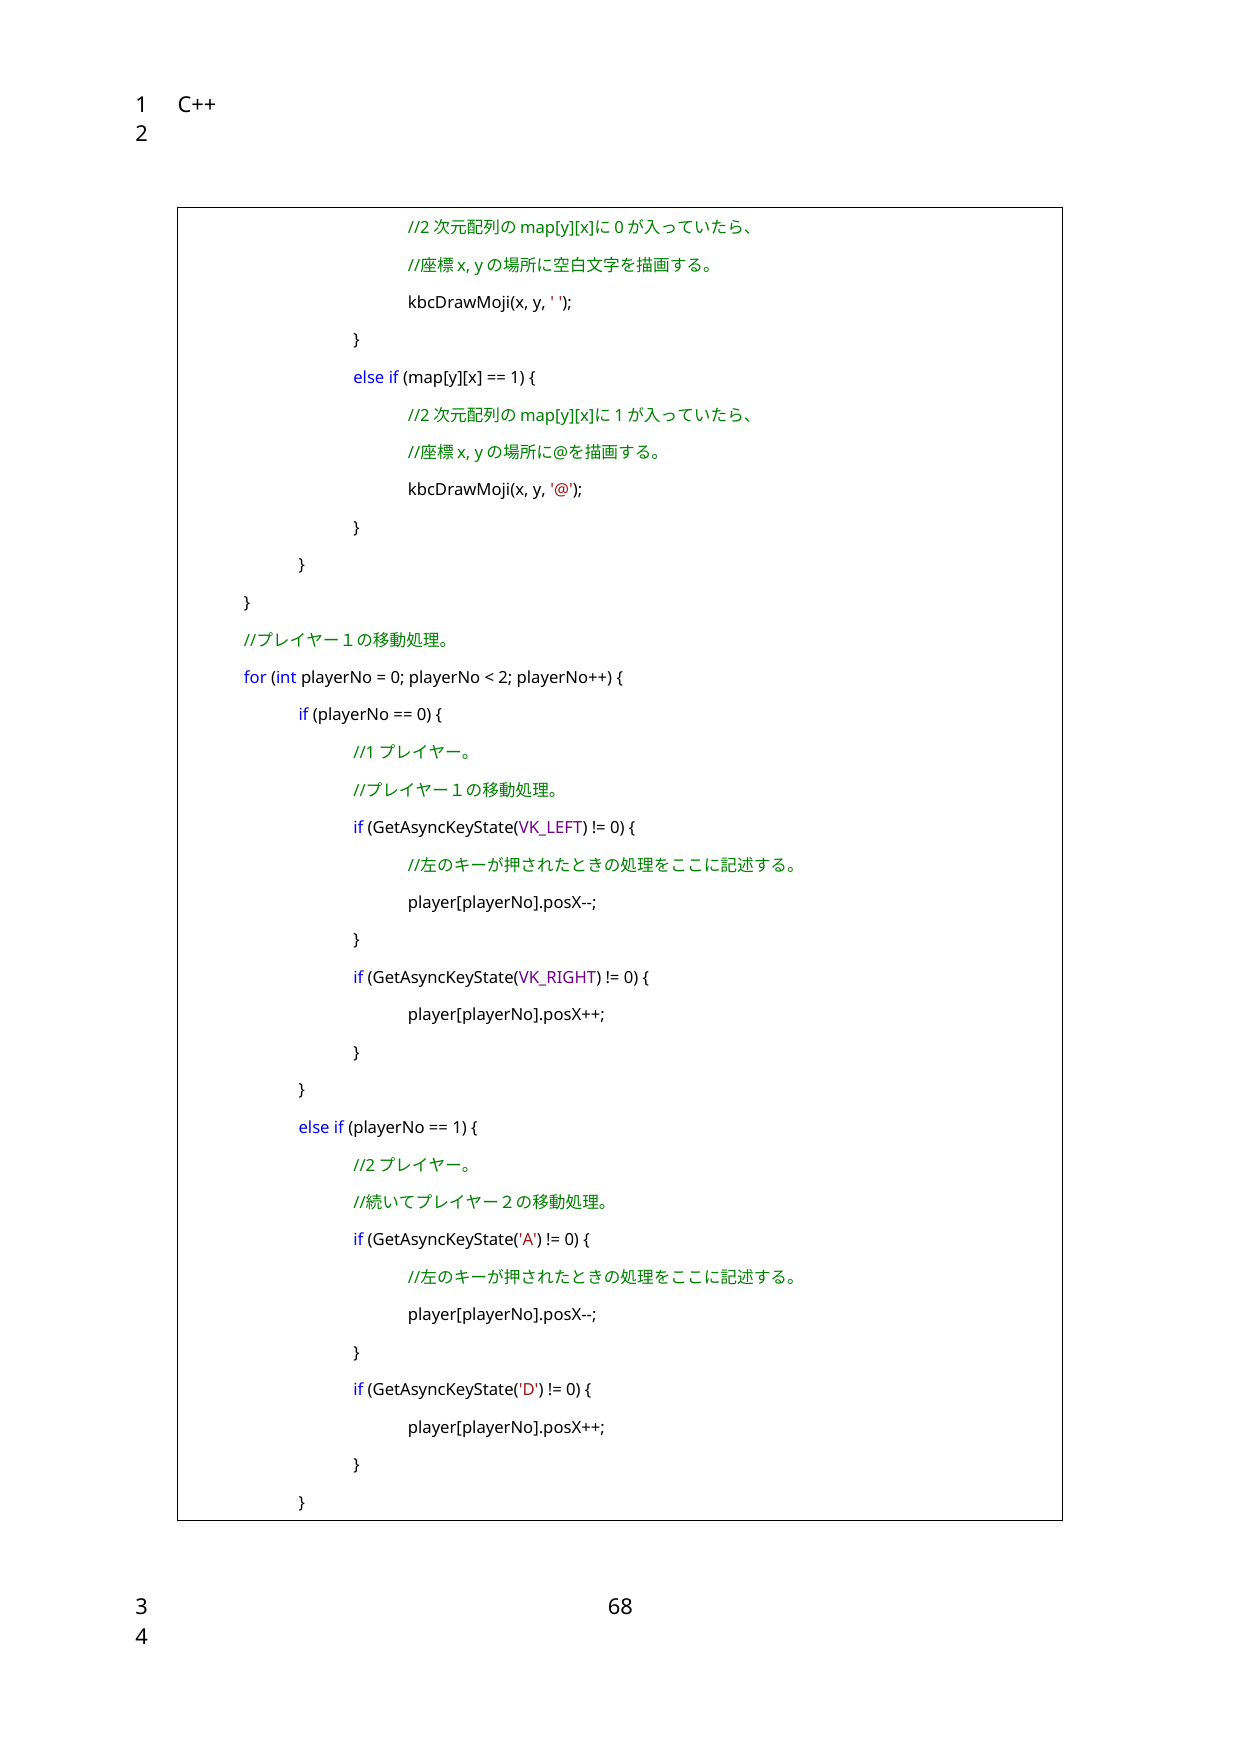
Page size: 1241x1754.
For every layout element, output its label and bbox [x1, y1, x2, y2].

table_header [178, 208, 1062, 1520]
